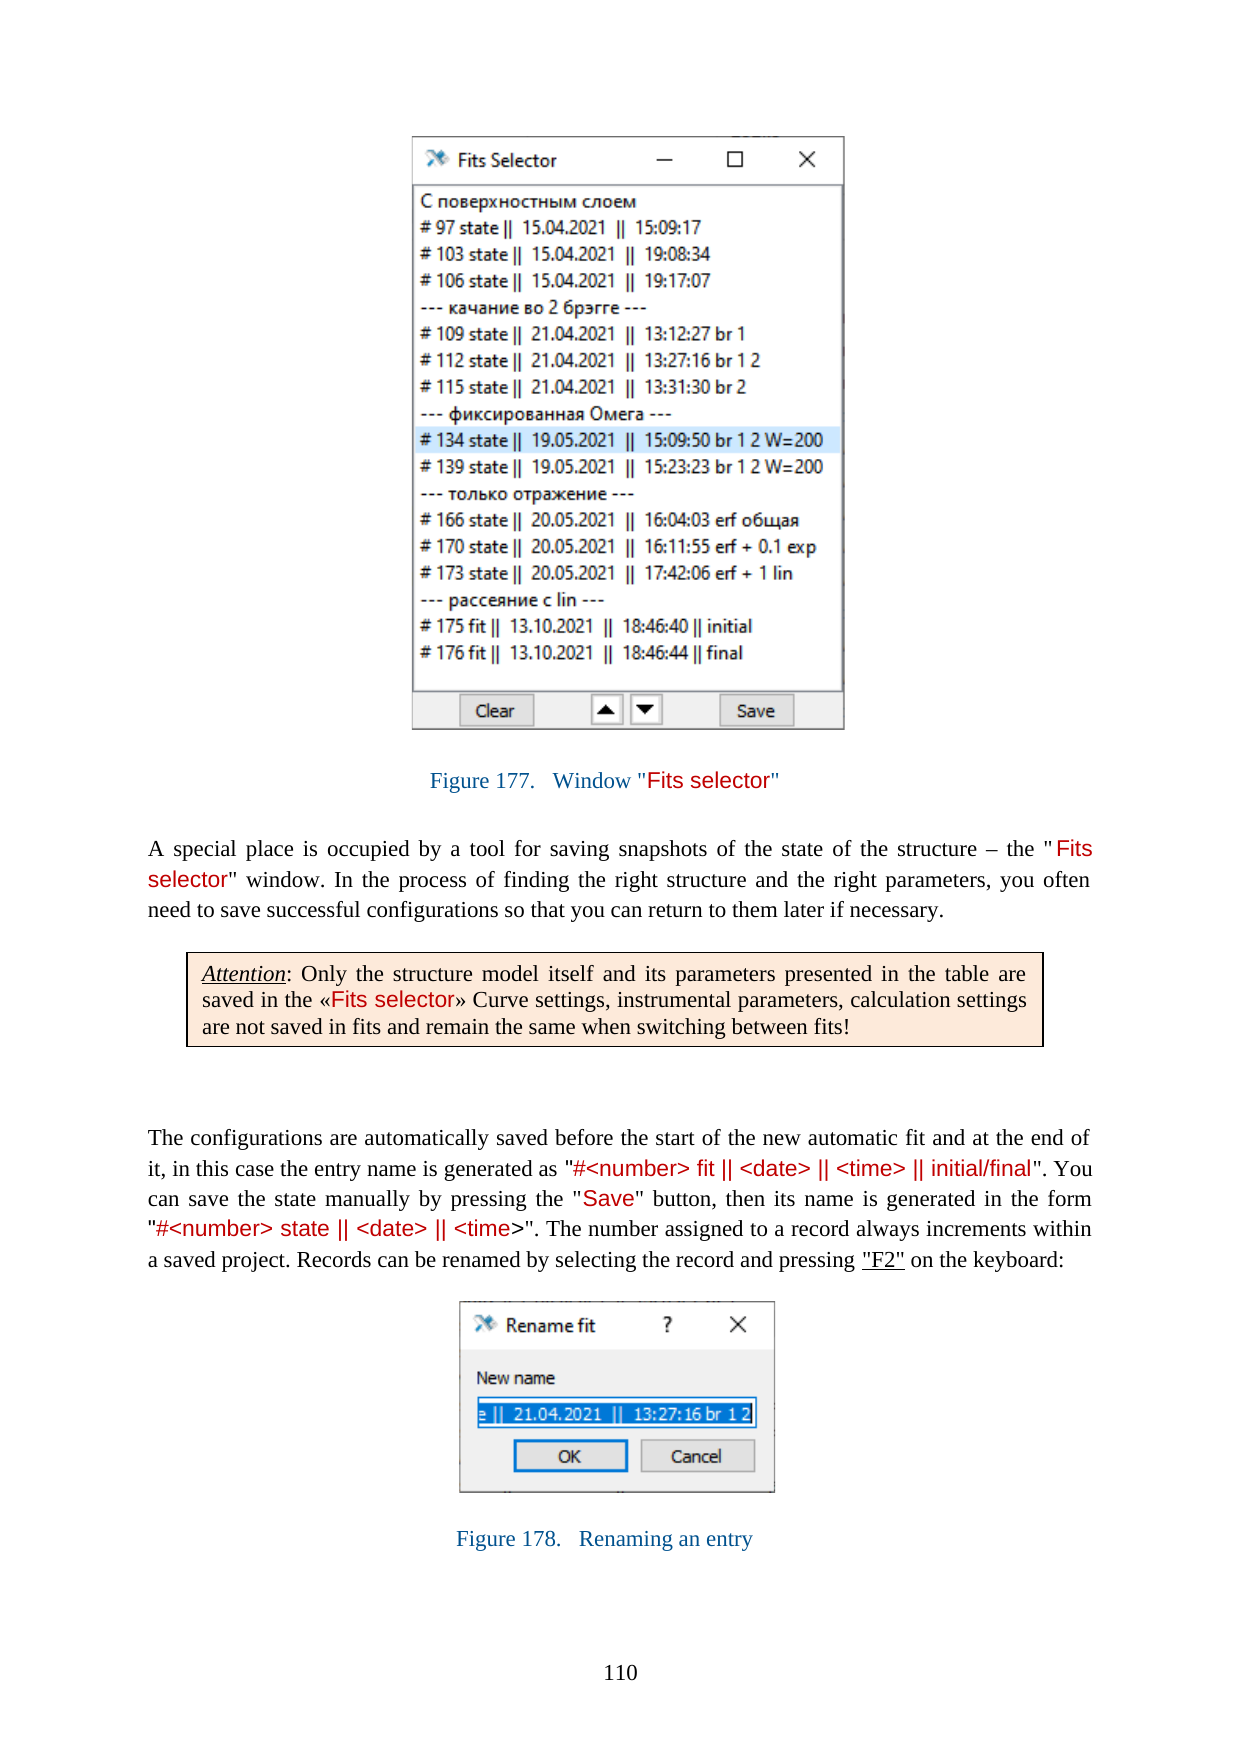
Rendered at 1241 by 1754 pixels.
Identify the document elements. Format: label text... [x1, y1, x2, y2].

picture [459, 1301, 776, 1493]
text A special place is occupied by a tool for saving snapshots of the state of the structure – the "Fits selector" window. In the process of finding the right structure and the right parameters, you often need to save successful configurations so that you can return to them later if necessary. [148, 835, 1093, 922]
picture [411, 136, 845, 730]
text The configurations are automatically saved before the start of the new automatic fit and at the end of it, in this case the entry name is generated as "#<number> fit || <date> || <time> || initial/final". You can save the state manually by pressing the "Save" button, then its name is generated in the form "#<number> state || <date> || <time>". The number assigned to a record always increments within a saved project. Records can be renamed by selecting the record and pressing "F2" on the keyboard: [148, 963, 1093, 1272]
